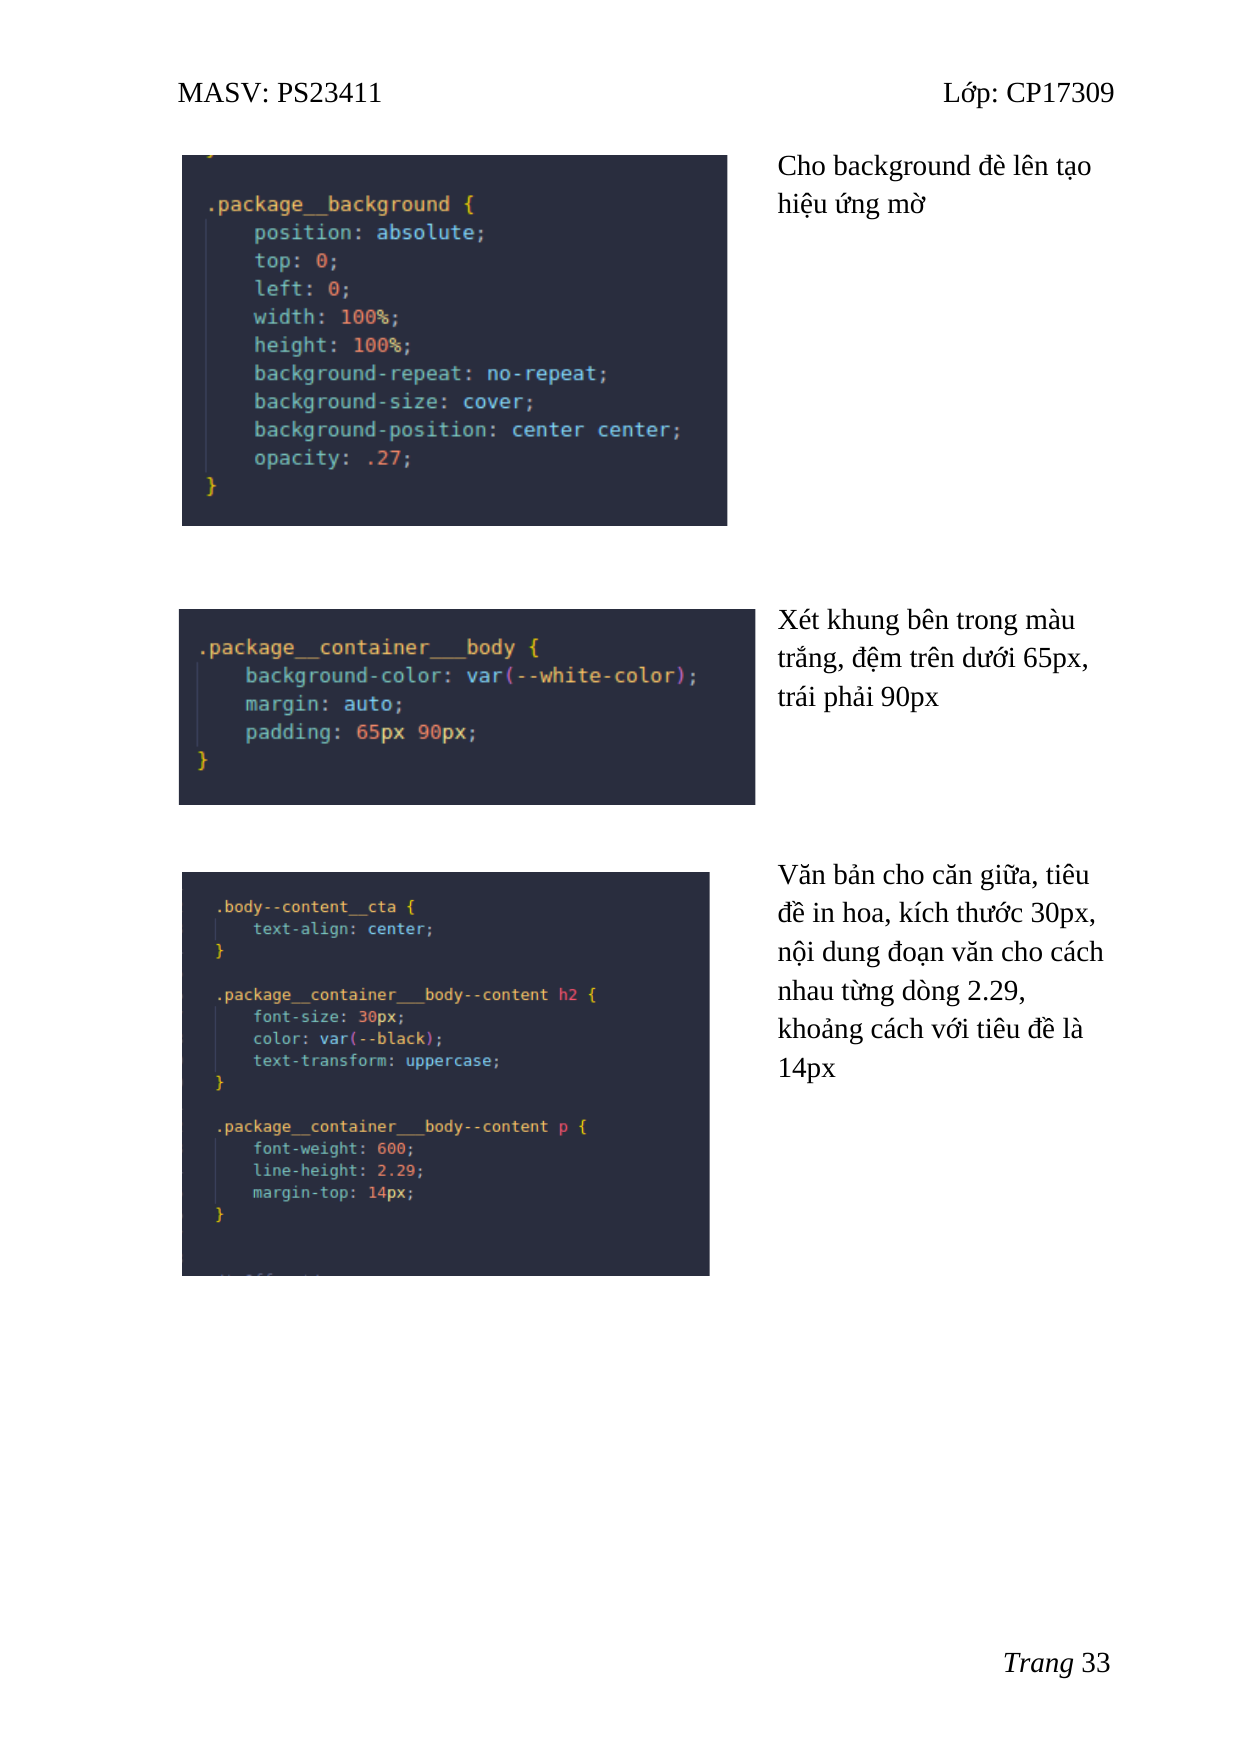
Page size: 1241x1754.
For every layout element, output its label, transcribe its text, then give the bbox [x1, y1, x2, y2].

text Văn bản cho căn giữa, tiêu đề in hoa, kích thước 30px, nội dung đoạn văn cho cách nhau từng dòng 2.29, khoảng cách với tiêu đề là 14px [177, 857, 1110, 1083]
text Cho background đè lên tạo hiệu ứng mờ [177, 148, 1110, 220]
picture [178, 609, 756, 805]
text Xét khung bên trong màu trắng, đệm trên dưới 65px, trái phải 90px [177, 602, 1110, 712]
picture [182, 872, 710, 1276]
picture [182, 155, 728, 526]
